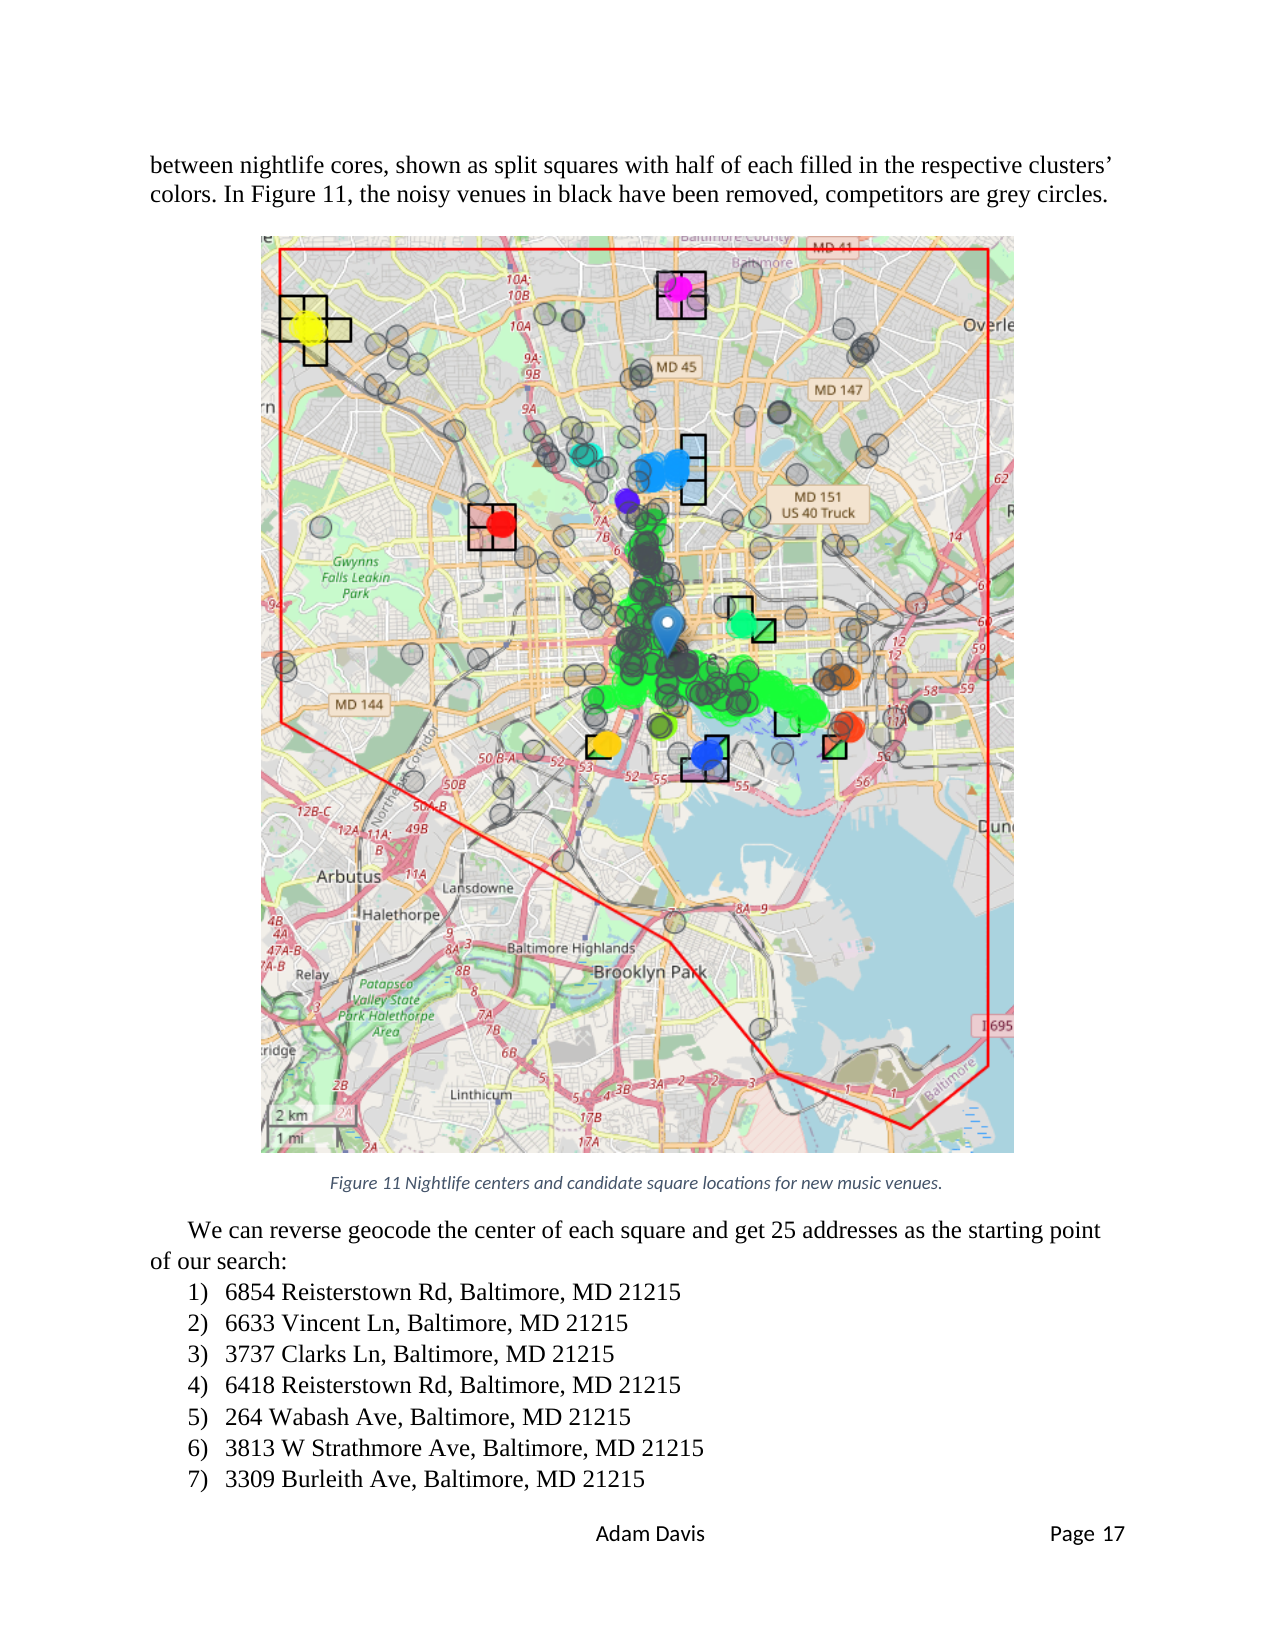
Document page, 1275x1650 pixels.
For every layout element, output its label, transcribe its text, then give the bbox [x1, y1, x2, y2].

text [150, 150, 1125, 207]
list 3309 Burleith Ave, Baltimore, MD 21215 [187, 1464, 1125, 1492]
list 264 Wabash Ave, Baltimore, MD 21215 [187, 1402, 1125, 1430]
list 3813 W Strathmore Ave, Baltimore, MD 21215 [187, 1433, 1125, 1461]
picture [261, 236, 1014, 1153]
subtitle We can reverse geocode the center of each square and get 25 addresses as the starting point of our search: [150, 1215, 1125, 1275]
list 6418 Reisterstown Rd, Baltimore, MD 21215 [187, 1371, 1125, 1399]
list 6633 Vincent Ln, Baltimore, MD 21215 [187, 1308, 1125, 1337]
list 6854 Reisterstown Rd, Baltimore, MD 21215 [187, 1277, 1125, 1306]
list 3737 Clarks Ln, Baltimore, MD 21215 [187, 1339, 1125, 1368]
